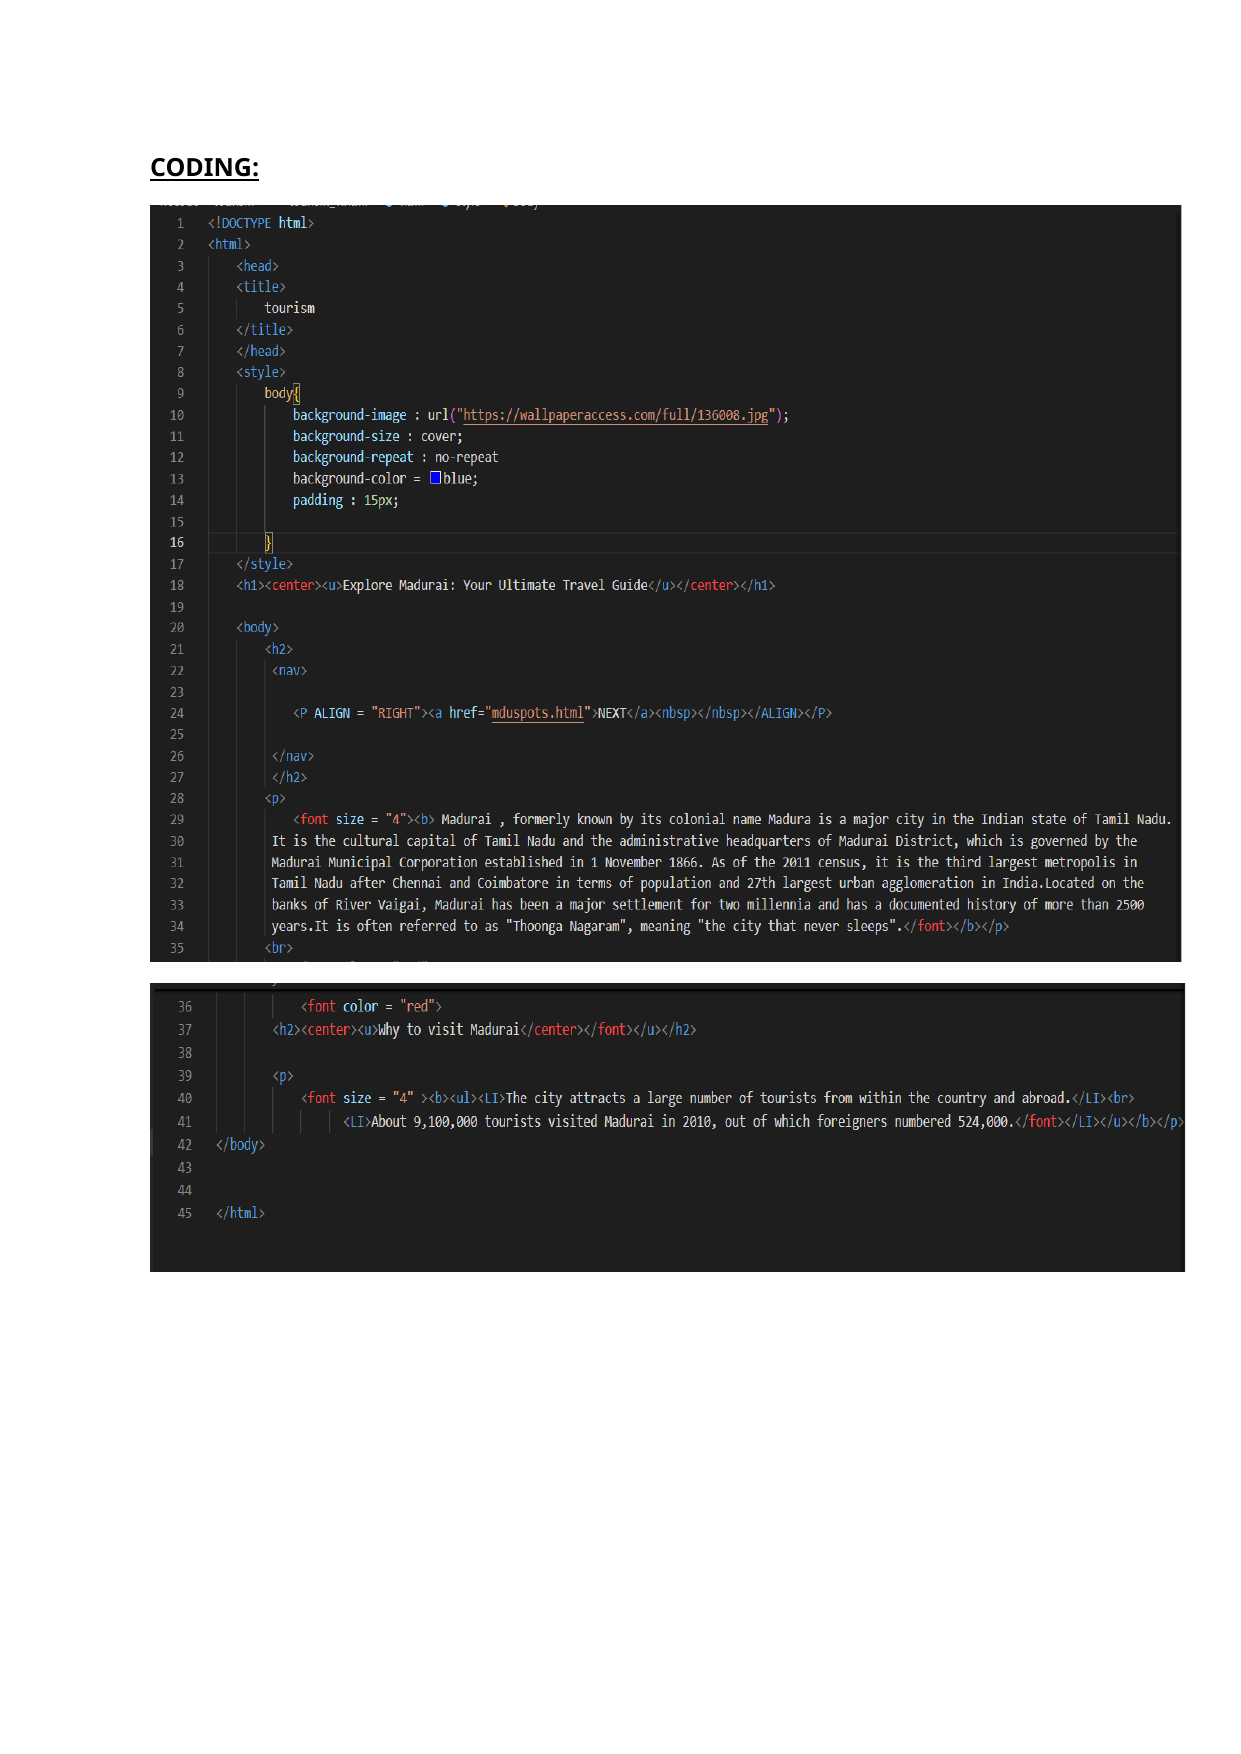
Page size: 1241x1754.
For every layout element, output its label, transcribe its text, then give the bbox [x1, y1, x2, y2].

picture [150, 983, 1185, 1272]
text CODING: [150, 150, 1090, 184]
picture [150, 205, 1182, 962]
